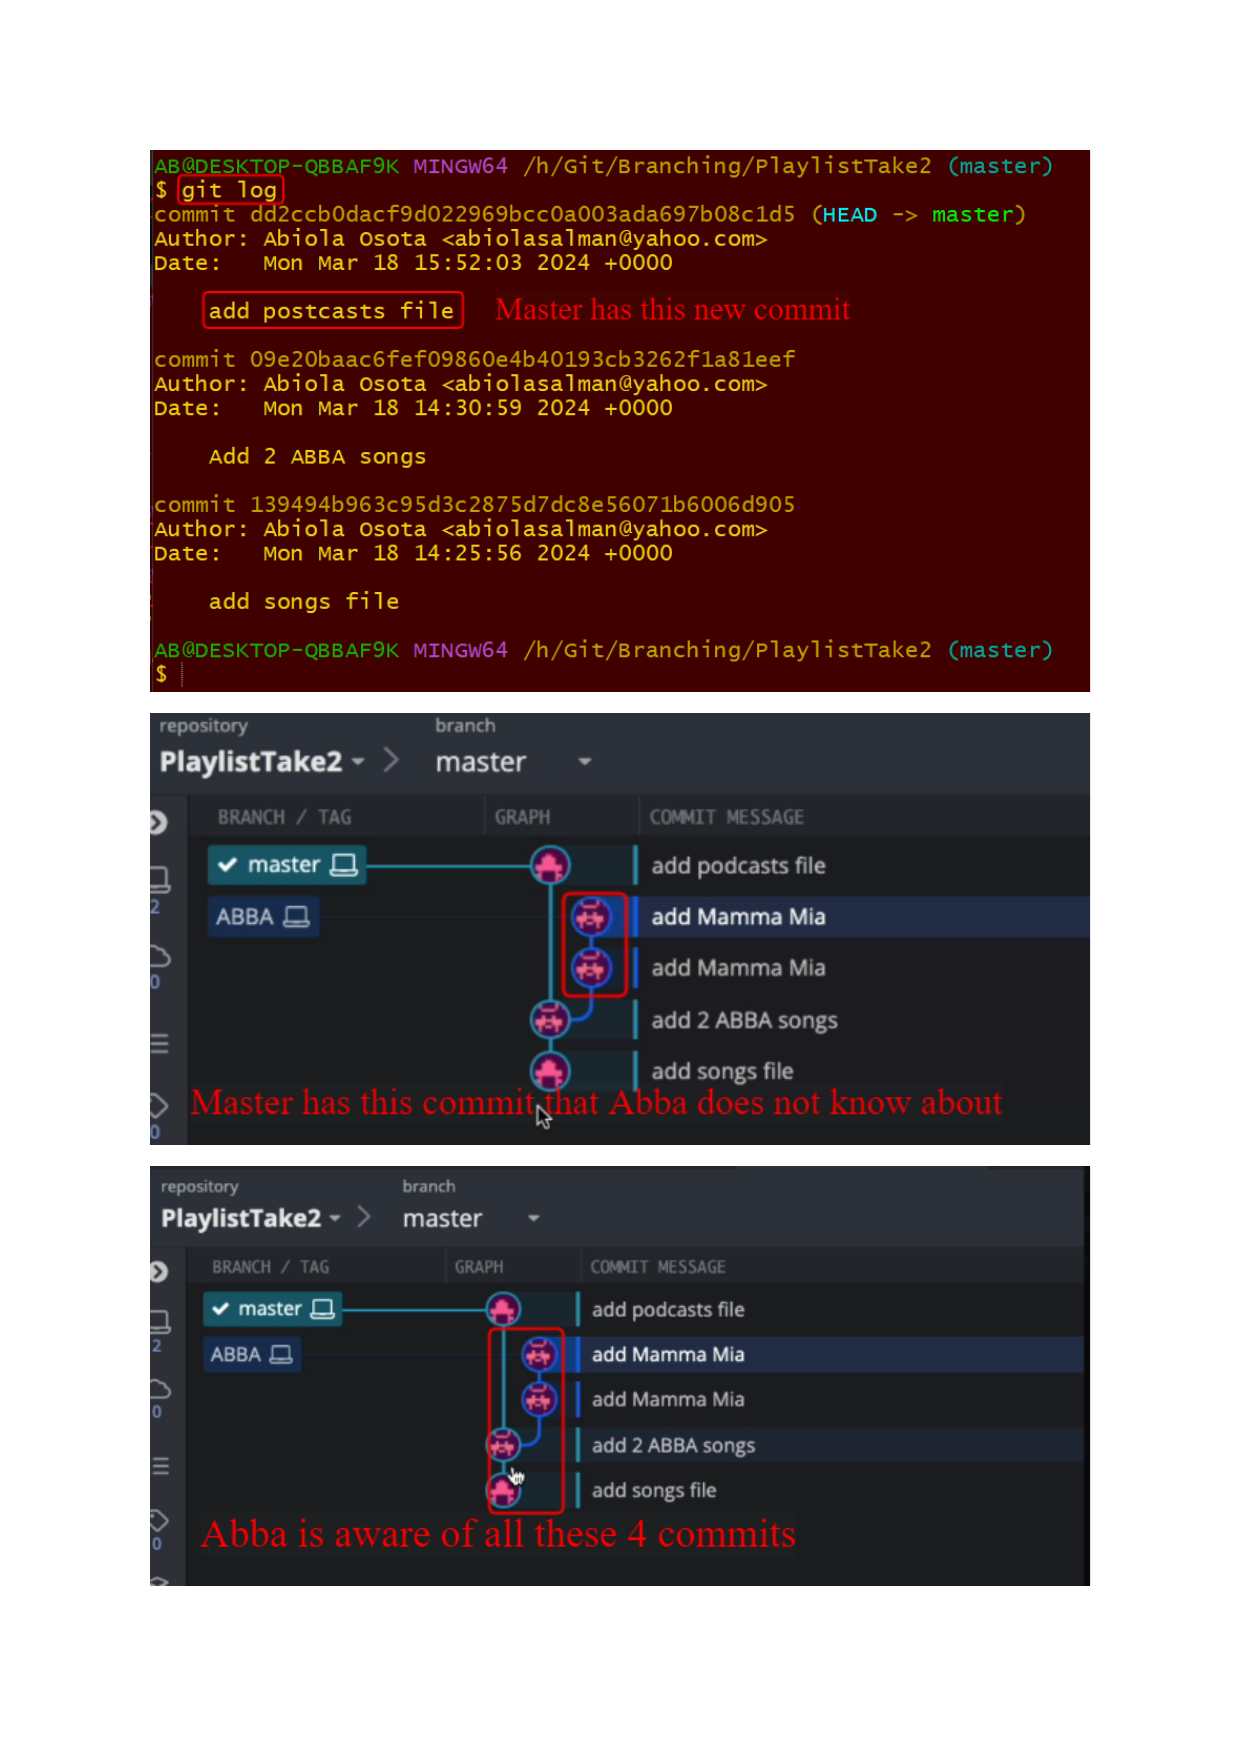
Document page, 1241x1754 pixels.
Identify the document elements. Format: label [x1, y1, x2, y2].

picture [150, 713, 1091, 1145]
picture [150, 1166, 1091, 1586]
picture [150, 150, 1091, 692]
